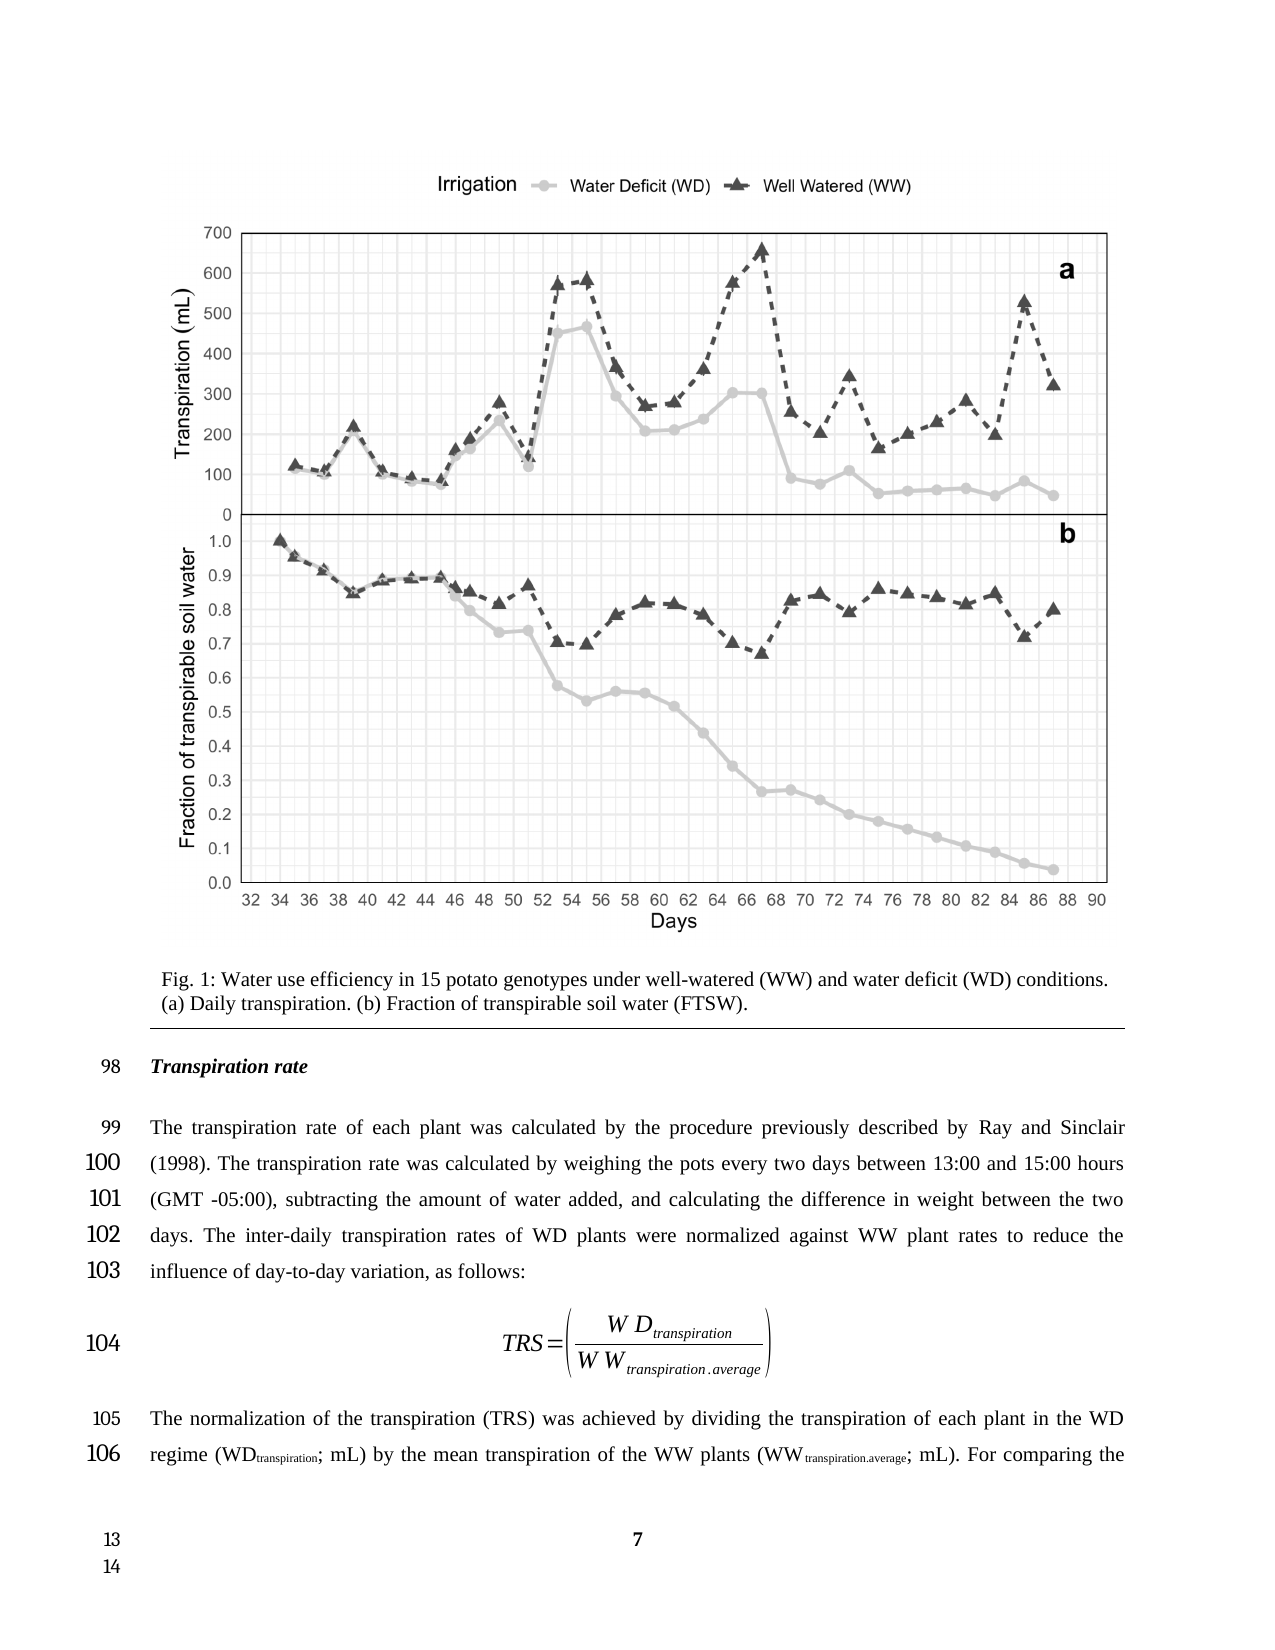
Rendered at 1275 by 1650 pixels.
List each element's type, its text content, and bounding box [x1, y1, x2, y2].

table_header Fig. 1: Water use efficiency in 15 potato genotypes under well-watered (WW) and water deficit (WD) conditions. (a) Daily transpiration. (b) Fraction of transpirable soil water (FTSW). [150, 150, 1125, 1028]
picture [161, 150, 1117, 947]
subtitle Transpiration rate [150, 1054, 1125, 1078]
text The transpiration rate of each plant was calculated by the procedure previously described by Ray and Sinclair (1998). The transpiration rate was calculated by weighing the pots every two days between 13:00 and 15:00 hours (GMT -05:00), subtracting the amount of water added, and calculating the difference in weight between the two days. The inter-daily transpiration rates of WD plants were normalized against WW plant rates to reduce the influence of day-to-day variation, as follows: [150, 1115, 1125, 1283]
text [150, 1406, 1125, 1466]
